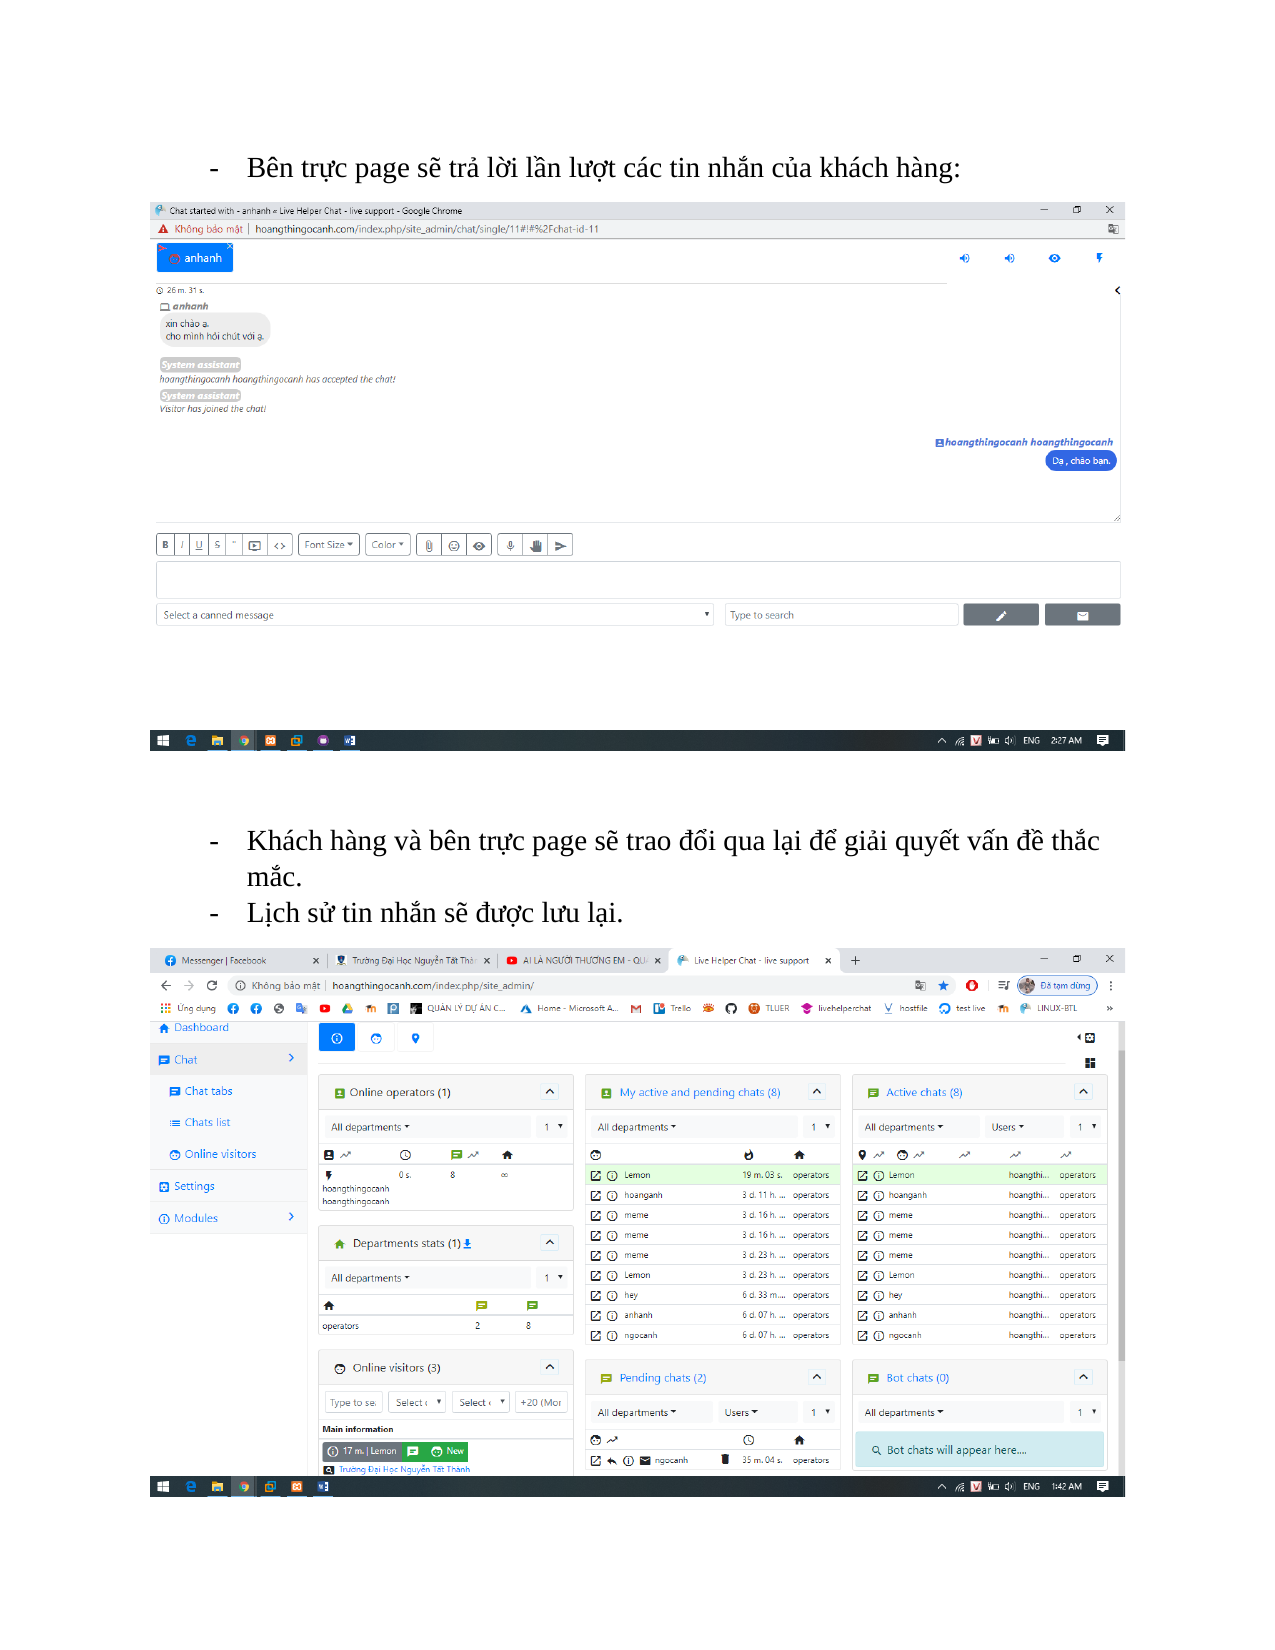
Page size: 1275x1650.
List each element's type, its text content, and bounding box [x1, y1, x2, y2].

picture [150, 948, 1125, 1497]
list Bên trực page sẽ trả lời lần lượt các tin nhắn của khách hàng: [209, 150, 1125, 183]
picture [150, 202, 1125, 751]
list Lịch sử tin nhắn sẽ được lưu lại. [209, 895, 1125, 929]
list Khách hàng và bên trực page sẽ trao đổi qua lại để giải quyết vấn đề thắc mắc. [209, 823, 1125, 893]
